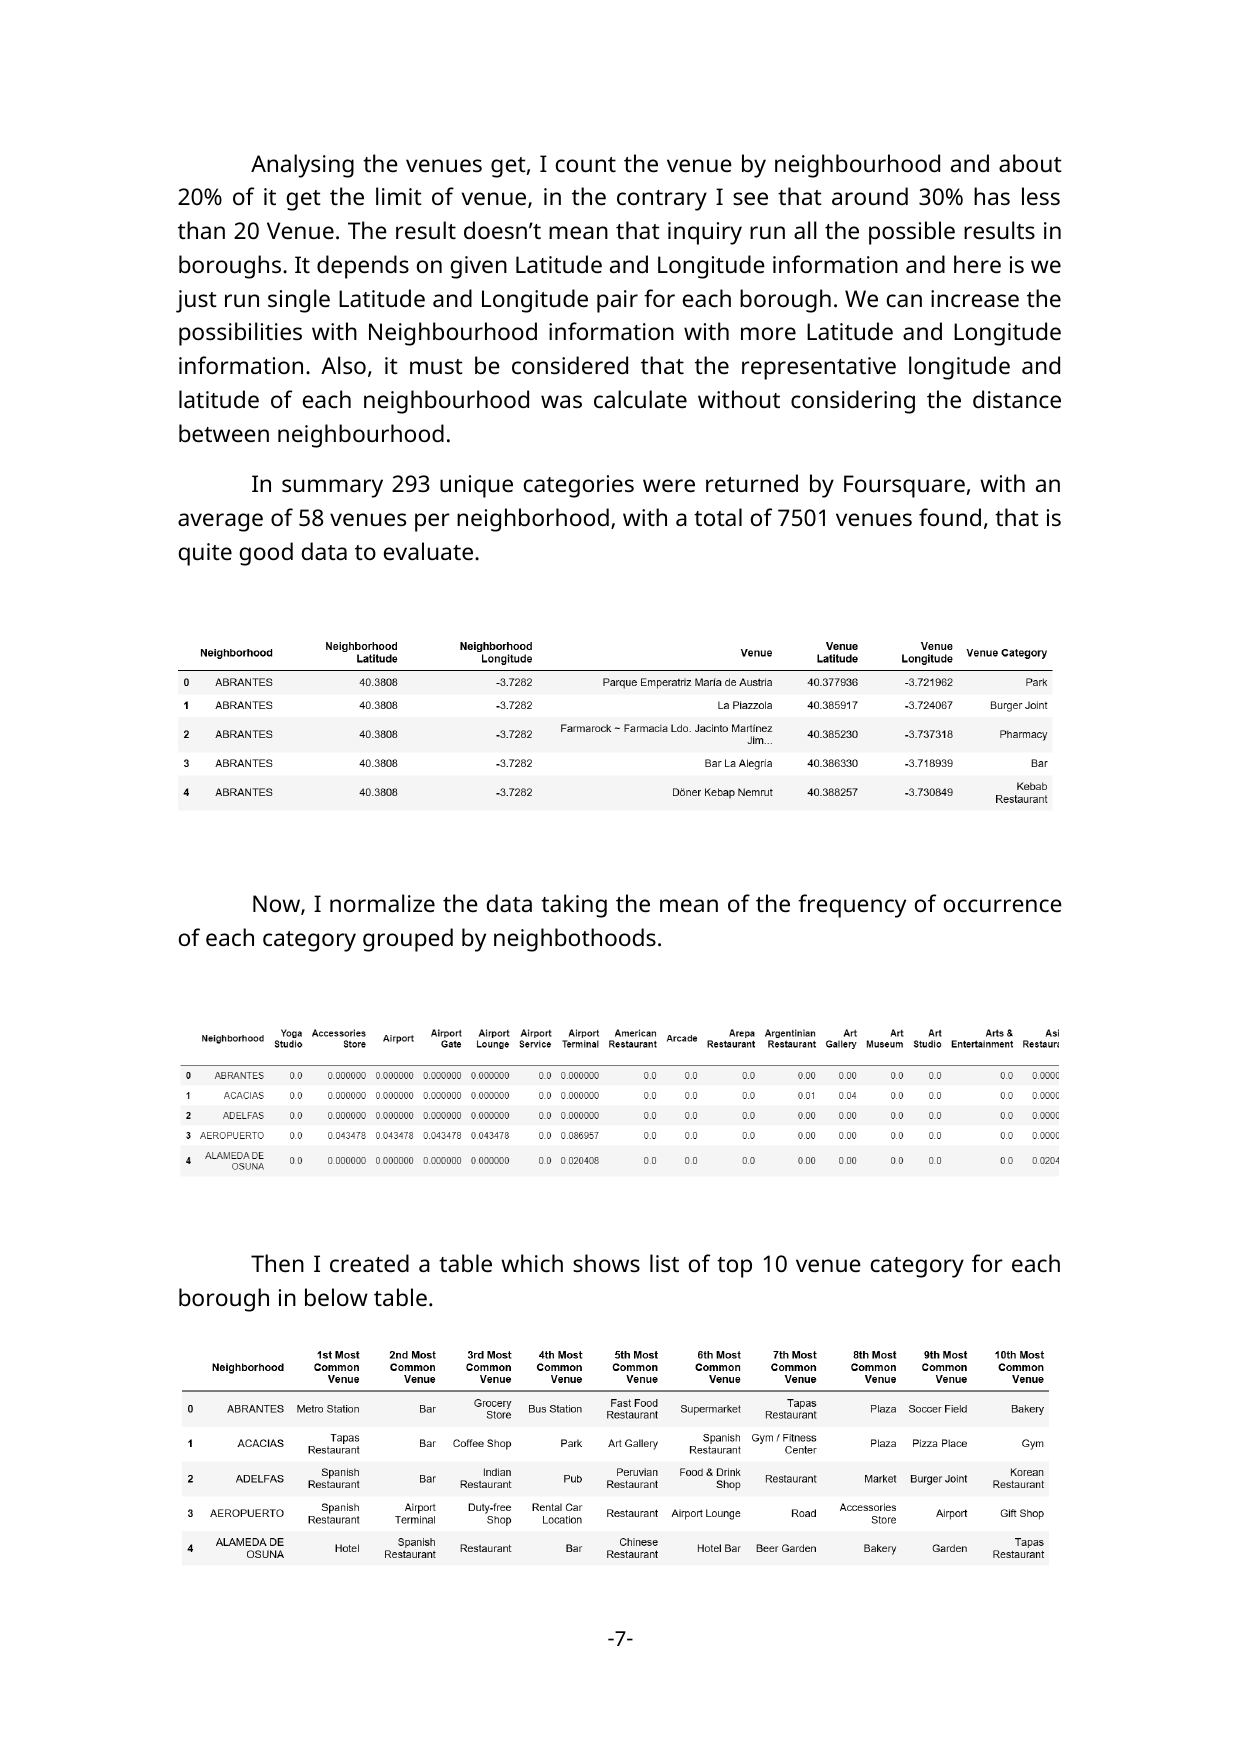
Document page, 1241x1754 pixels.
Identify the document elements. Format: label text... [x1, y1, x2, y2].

picture [177, 1022, 1063, 1179]
text In summary 293 unique categories were returned by Foursquare, with an average of 58 venues per neighborhood, with a total of 7501 venues found, that is quite good data to evaluate. [177, 468, 1063, 567]
text Then I created a table which shows list of top 10 venue category for each borough in below table. [177, 1248, 1063, 1313]
text Analysing the venues get, I count the venue by neighbourhood and about 20% of it get the limit of venue, in the contrary I see that around 30% has less than 20 Venue. The result doesn’t mean that inquiry run all the possible results in boroughs. It depends on given Latitude and Longitude information and here is we just run single Latitude and Longitude pair for each borough. We can increase the possibilities with Neighbourhood information with more Latitude and Longitude information. Also, it must be considered that the representative longitude and latitude of each neighbourhood was calculate without considering the distance between neighbourhood. [177, 148, 1063, 449]
picture [177, 1332, 1063, 1566]
picture [177, 636, 1063, 819]
text Now, I normalize the data taking the mean of the frequency of occurrence of each category grouped by neighbothoods. [177, 888, 1063, 953]
